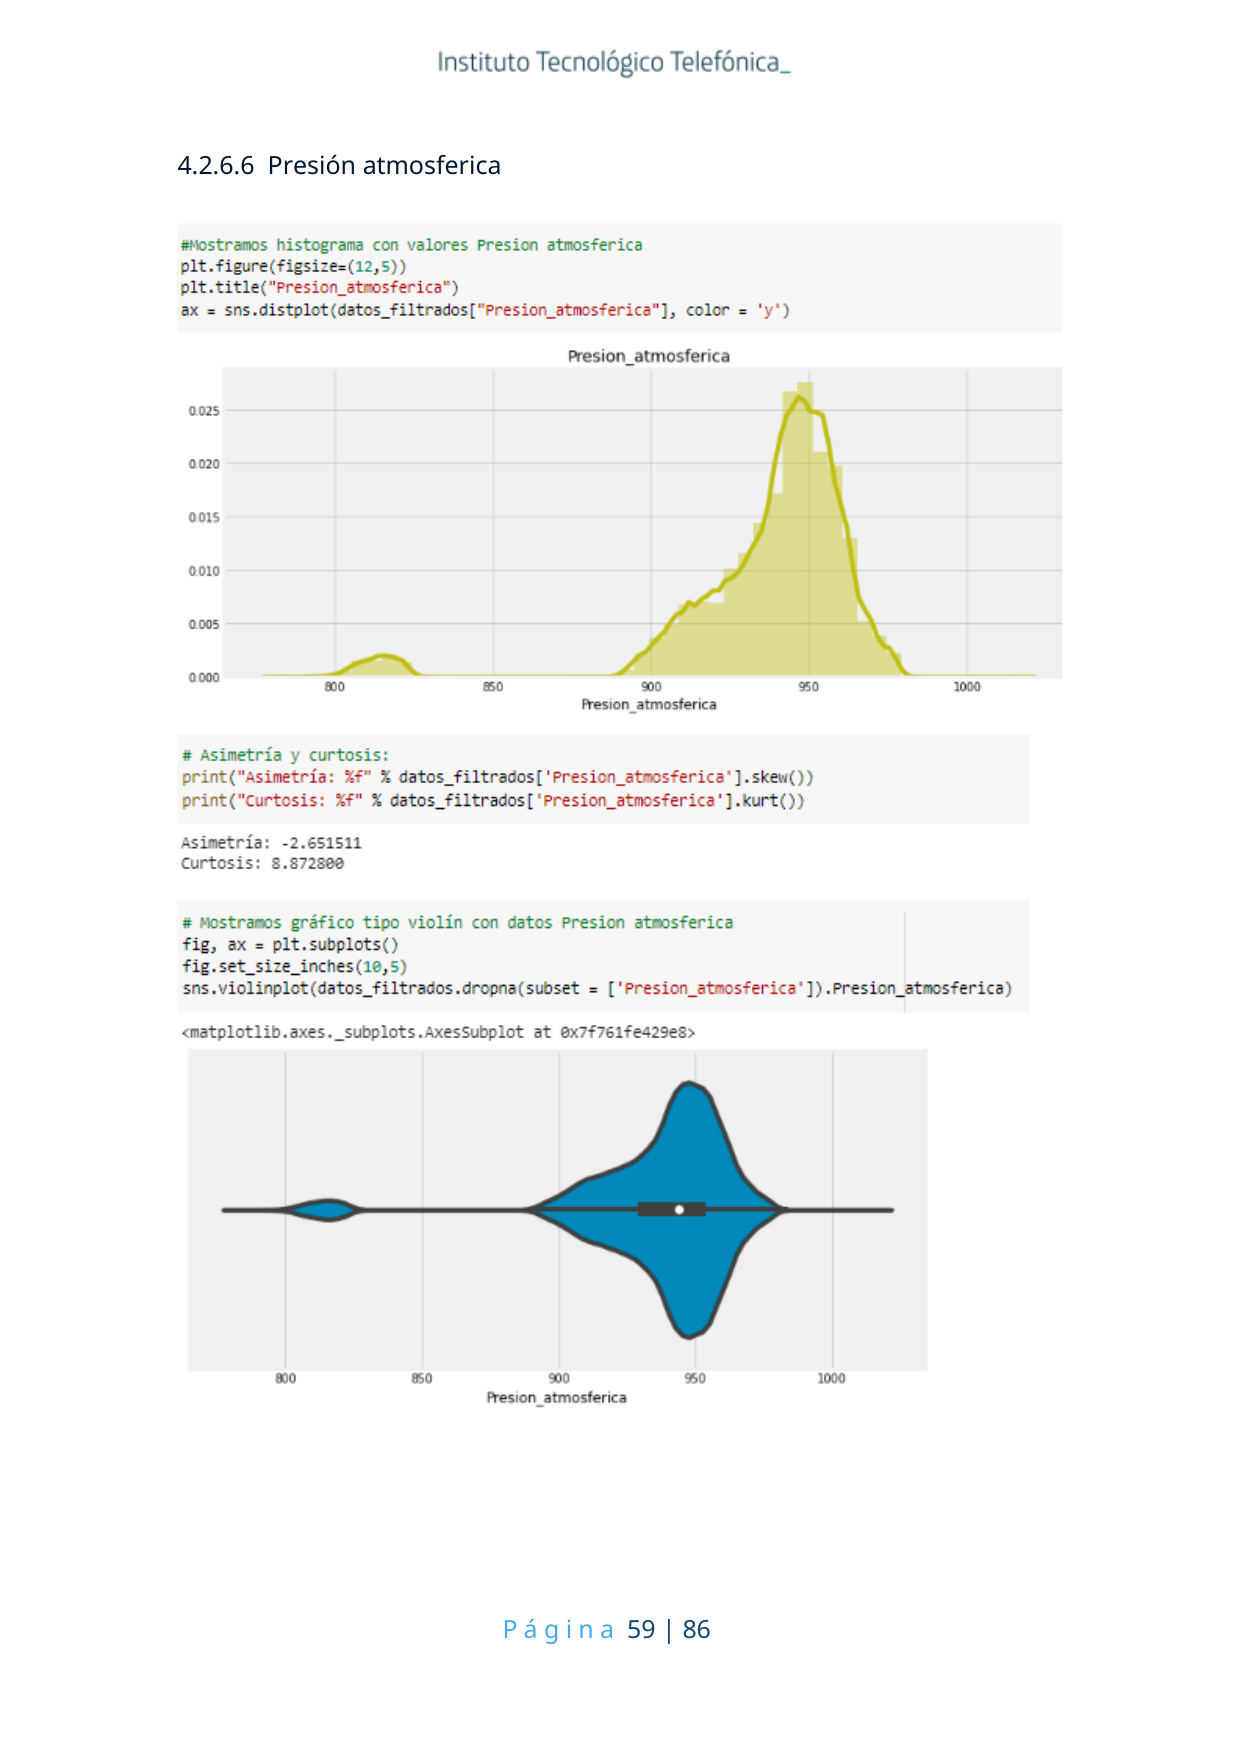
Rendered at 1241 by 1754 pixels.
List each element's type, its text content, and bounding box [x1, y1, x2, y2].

subtitle 4.2.6.6 Presión atmosferica [177, 148, 1063, 182]
picture [177, 220, 1063, 1434]
picture [433, 29, 807, 83]
